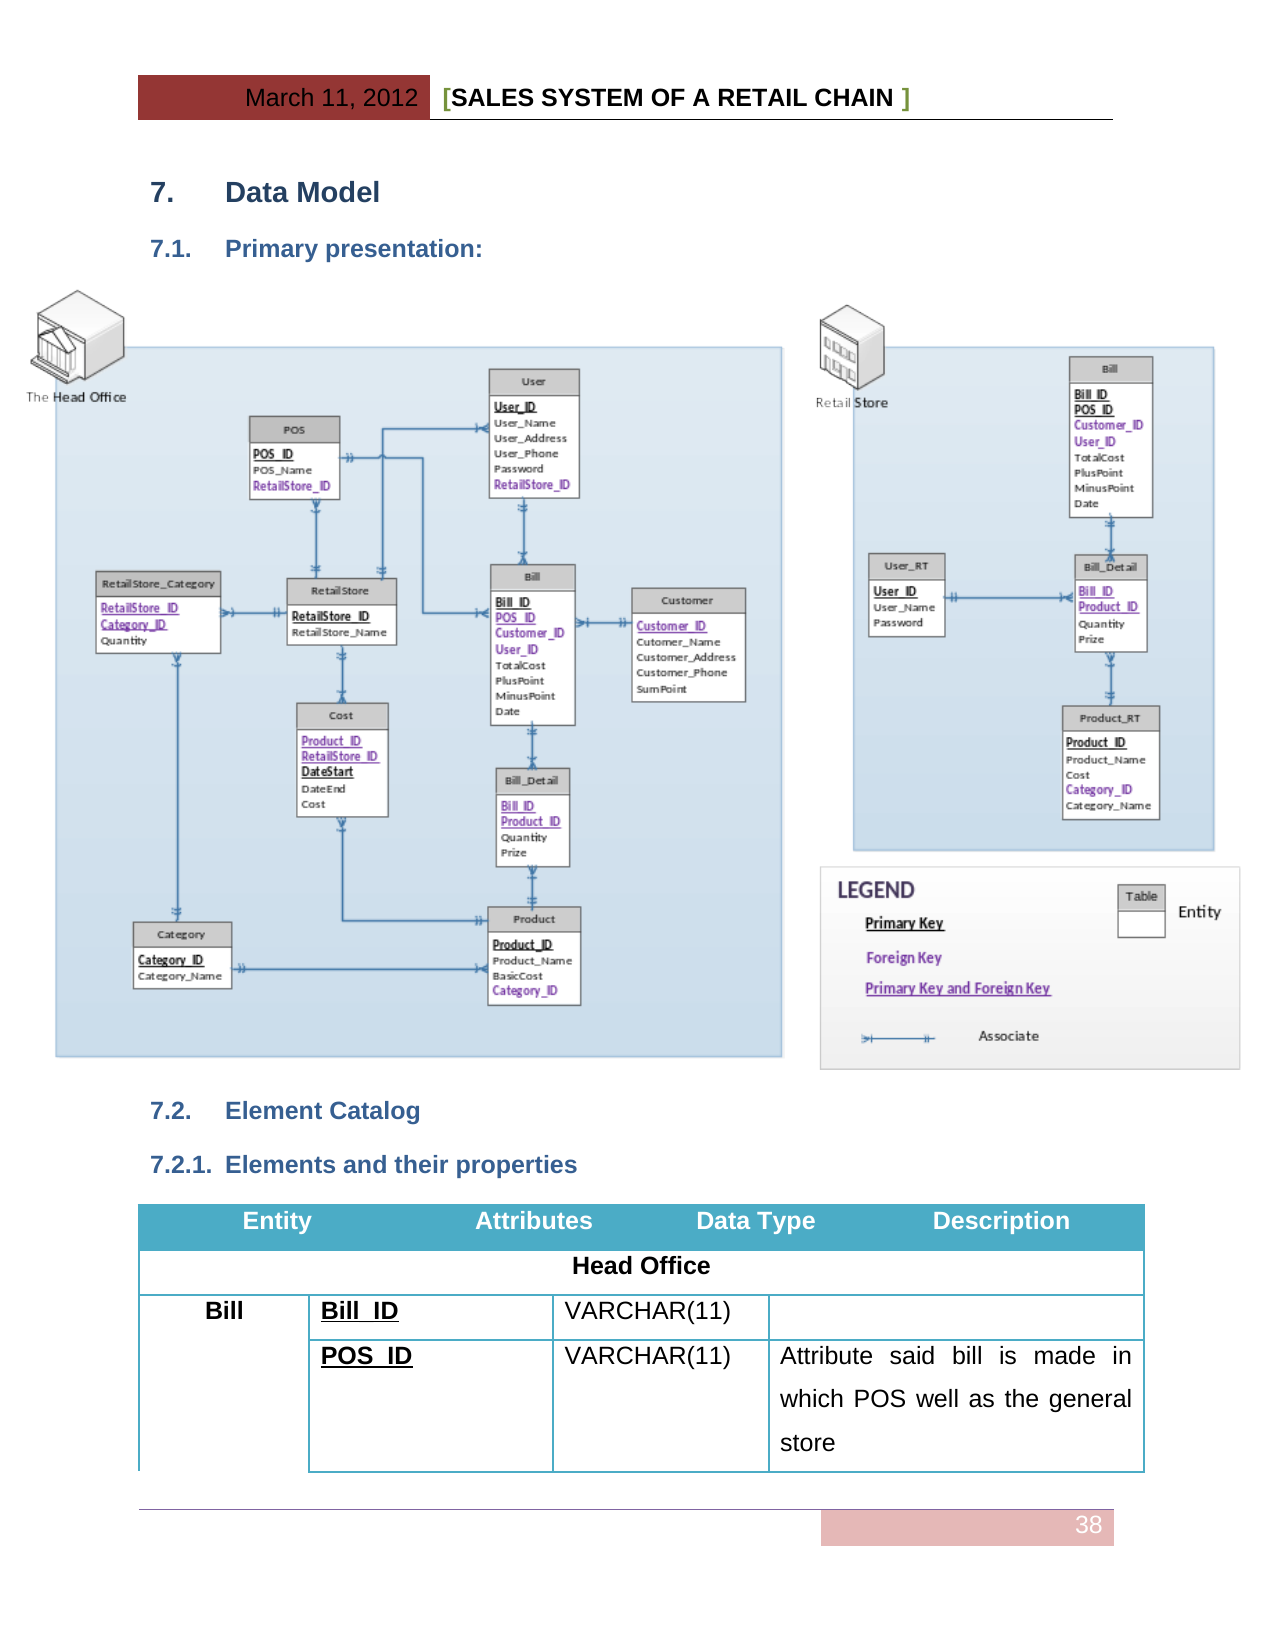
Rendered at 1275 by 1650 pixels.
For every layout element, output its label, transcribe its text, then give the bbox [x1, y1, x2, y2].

table_cell [770, 1296, 1143, 1339]
table_cell VARCHAR(11) [554, 1296, 768, 1339]
table_header Entity [140, 1206, 415, 1249]
table_cell Attribute said bill is made in which POS well as the general store [770, 1341, 1143, 1471]
table_cell Bill [140, 1296, 308, 1471]
table_header Attributes [417, 1206, 651, 1249]
subtitle Primary presentation: [150, 233, 1125, 262]
table_header Description [860, 1206, 1143, 1249]
table_cell Head Office [140, 1251, 1143, 1294]
subtitle Elements and their properties [150, 1150, 1125, 1179]
table_cell POS_ID [310, 1341, 552, 1471]
table_cell Bill_ID [310, 1296, 552, 1339]
table_cell VARCHAR(11) [554, 1341, 768, 1471]
table_header Data Type [653, 1206, 858, 1249]
subtitle Element Catalog [150, 1096, 1125, 1125]
subtitle Data Model [150, 175, 1125, 208]
